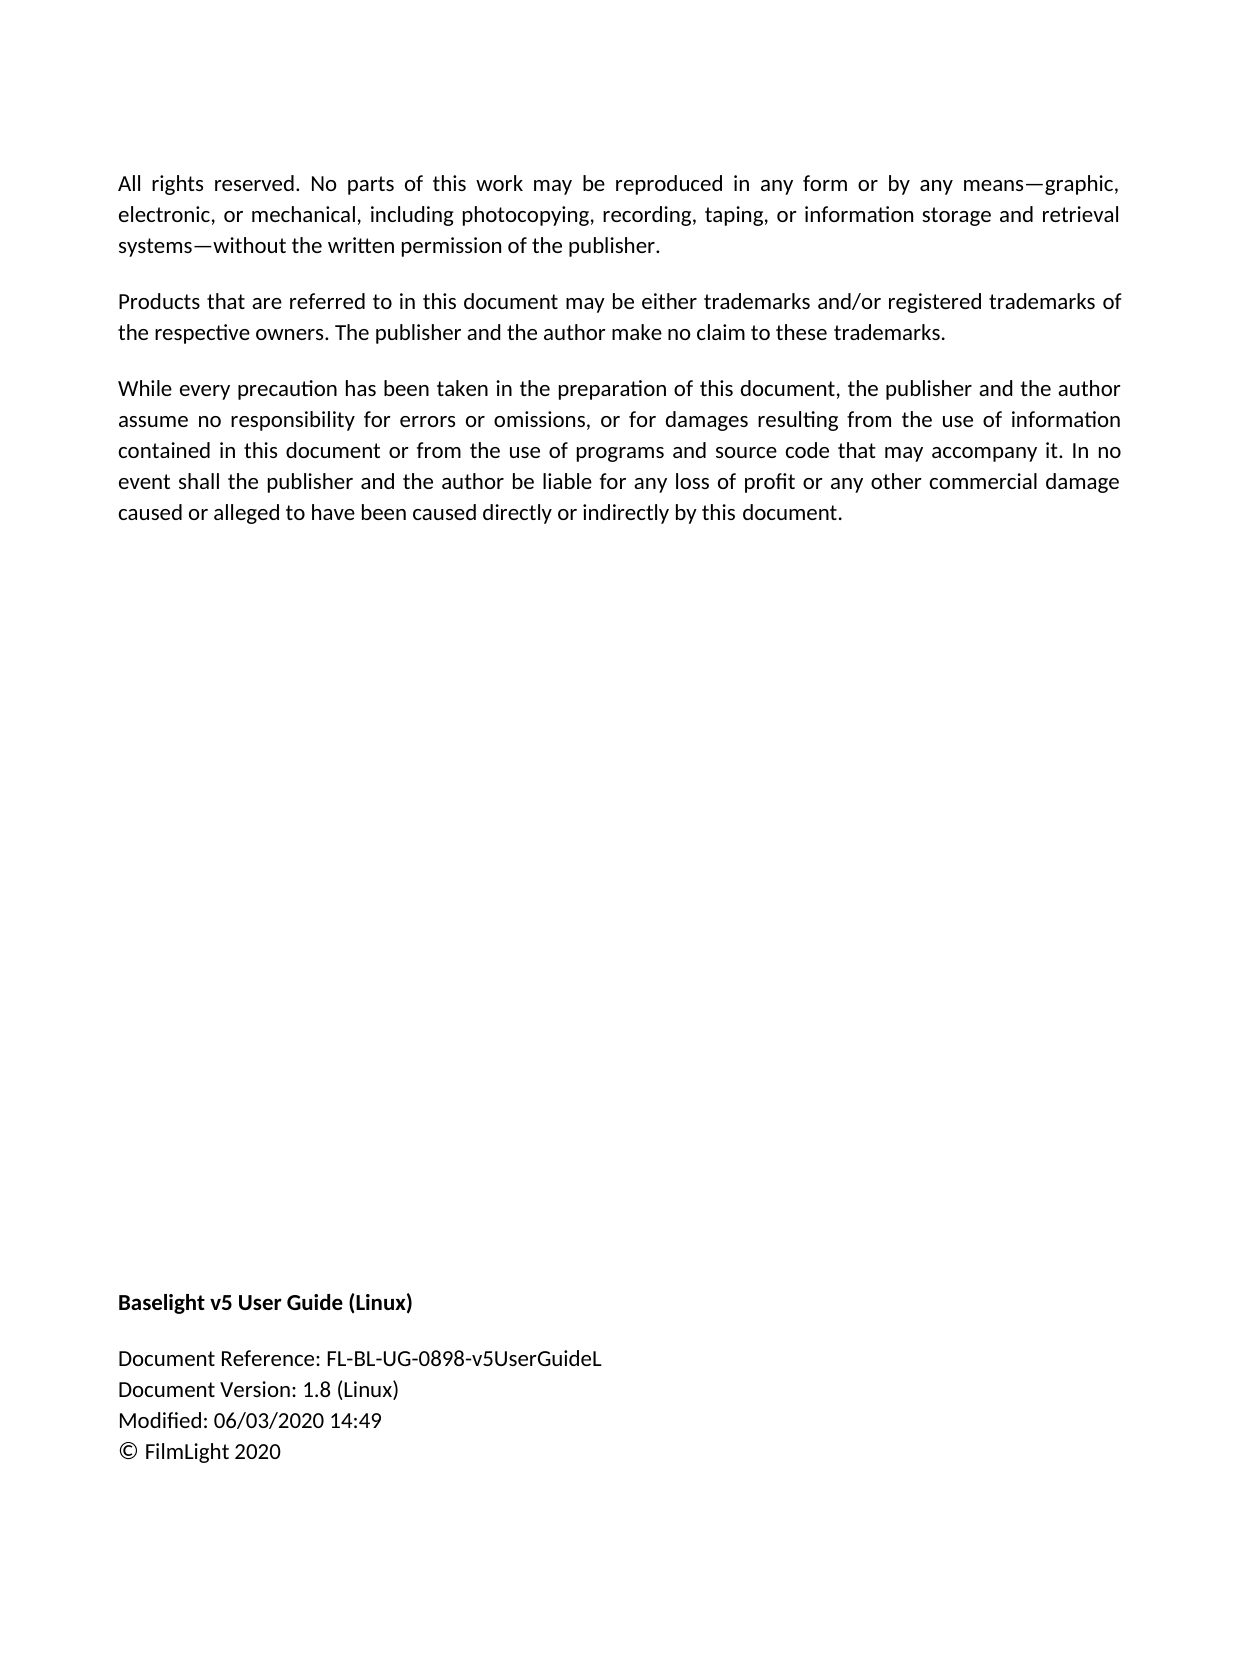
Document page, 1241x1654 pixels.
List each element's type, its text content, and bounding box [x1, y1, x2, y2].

text Products that are referred to in this document may be either trademarks and/or registered trademarks of the respective owners. The publisher and the author make no claim to these trademarks. [118, 287, 1122, 346]
text While every precaution has been taken in the preparation of this document, the publisher and the author assume no responsibility for errors or omissions, or for damages resulting from the use of information contained in this document or from the use of programs and source code that may accompany it. In no event shall the publisher and the author be liable for any loss of profit or any other commercial damage caused or alleged to have been caused directly or indirectly by this document. [118, 374, 1123, 526]
subtitle Baselight v5 User Guide (Linux) [118, 1288, 1151, 1316]
text © FilmLight 2020 [118, 1435, 1151, 1466]
text All rights reserved. No parts of this work may be reproduced in any form or by any means—graphic, electronic, or mechanical, including photocopying, recording, taping, or information storage and retrieval systems—without the written permission of the publisher. [118, 169, 1122, 259]
text Document Reference: FL-BL-UG-0898-v5UserGuideL Document Version: 1.8 (Linux) [118, 1344, 604, 1403]
text Modified: 06/03/2020 14:49 [118, 1406, 1151, 1434]
